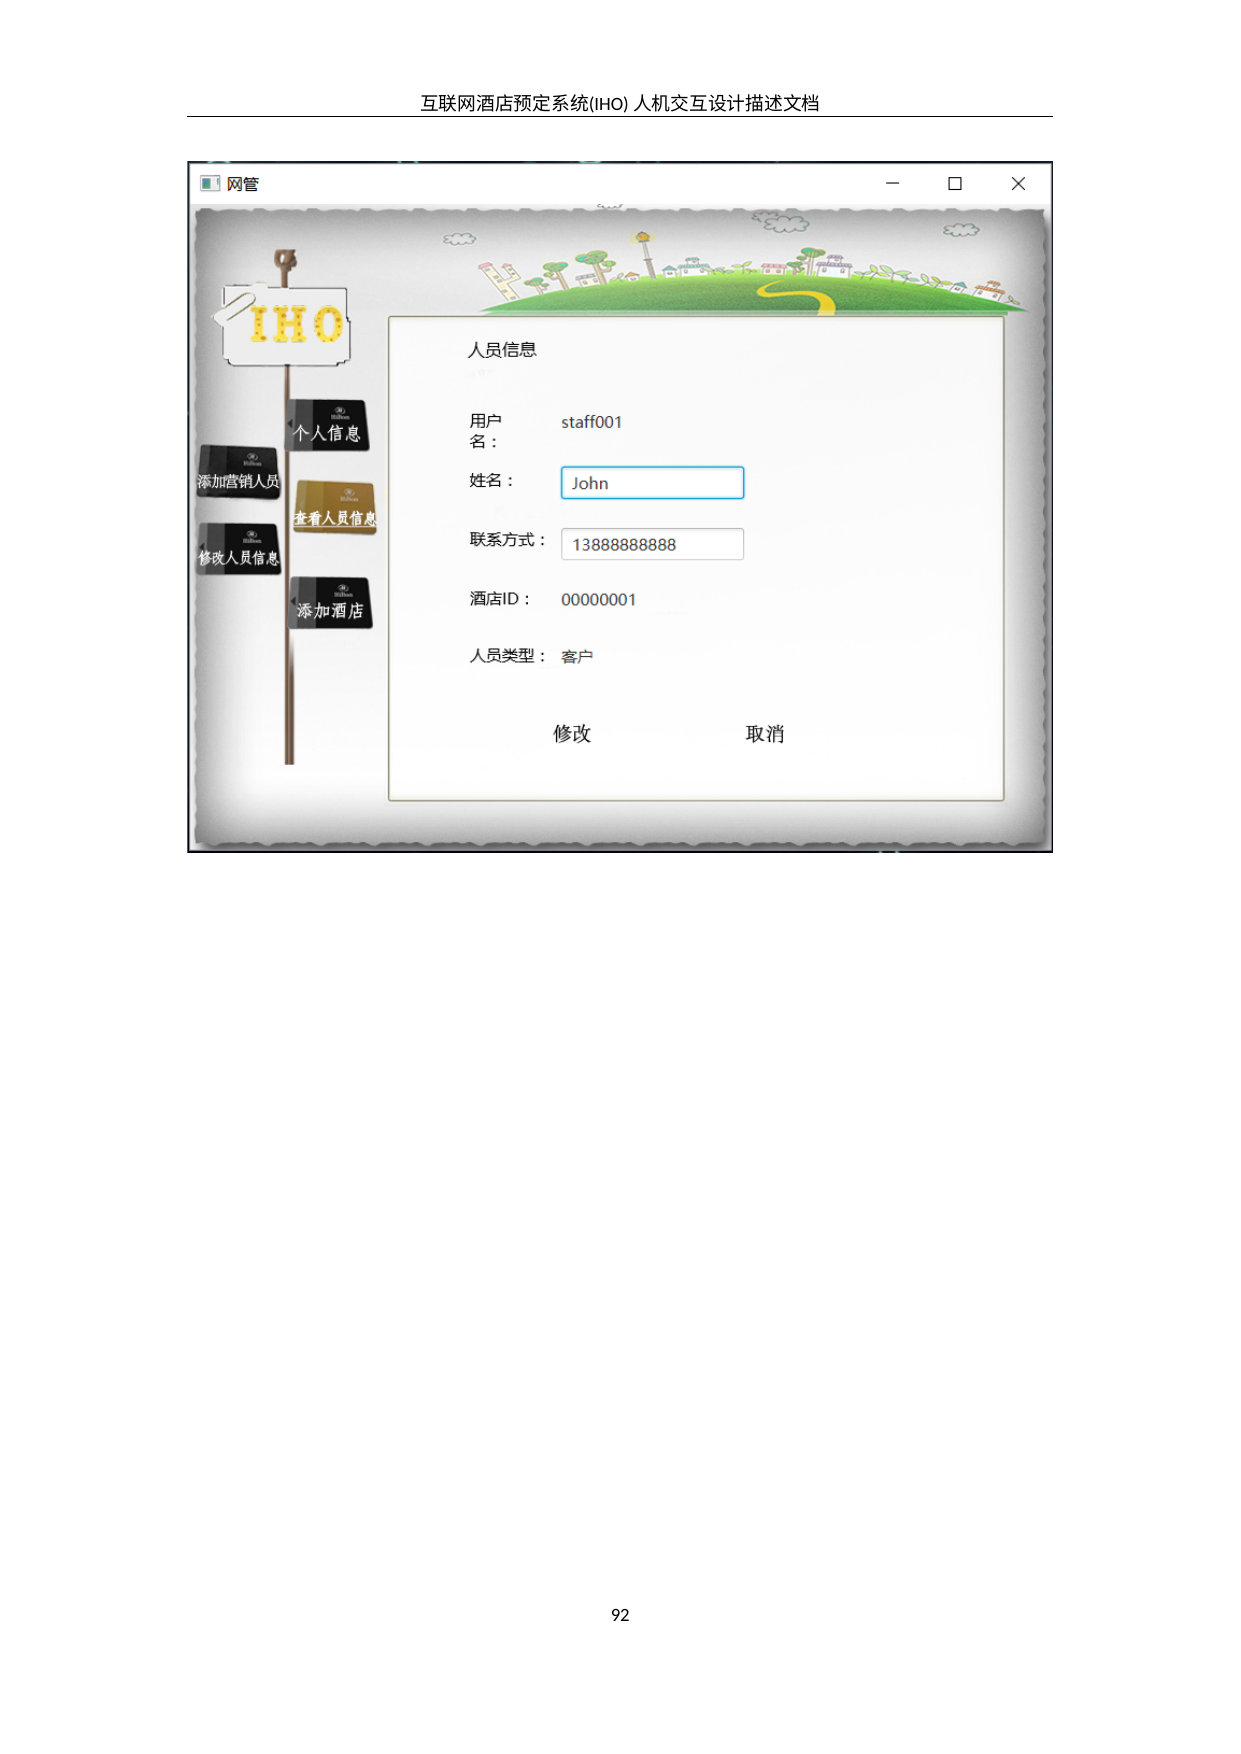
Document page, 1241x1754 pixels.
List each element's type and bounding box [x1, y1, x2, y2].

picture [187, 161, 1053, 853]
